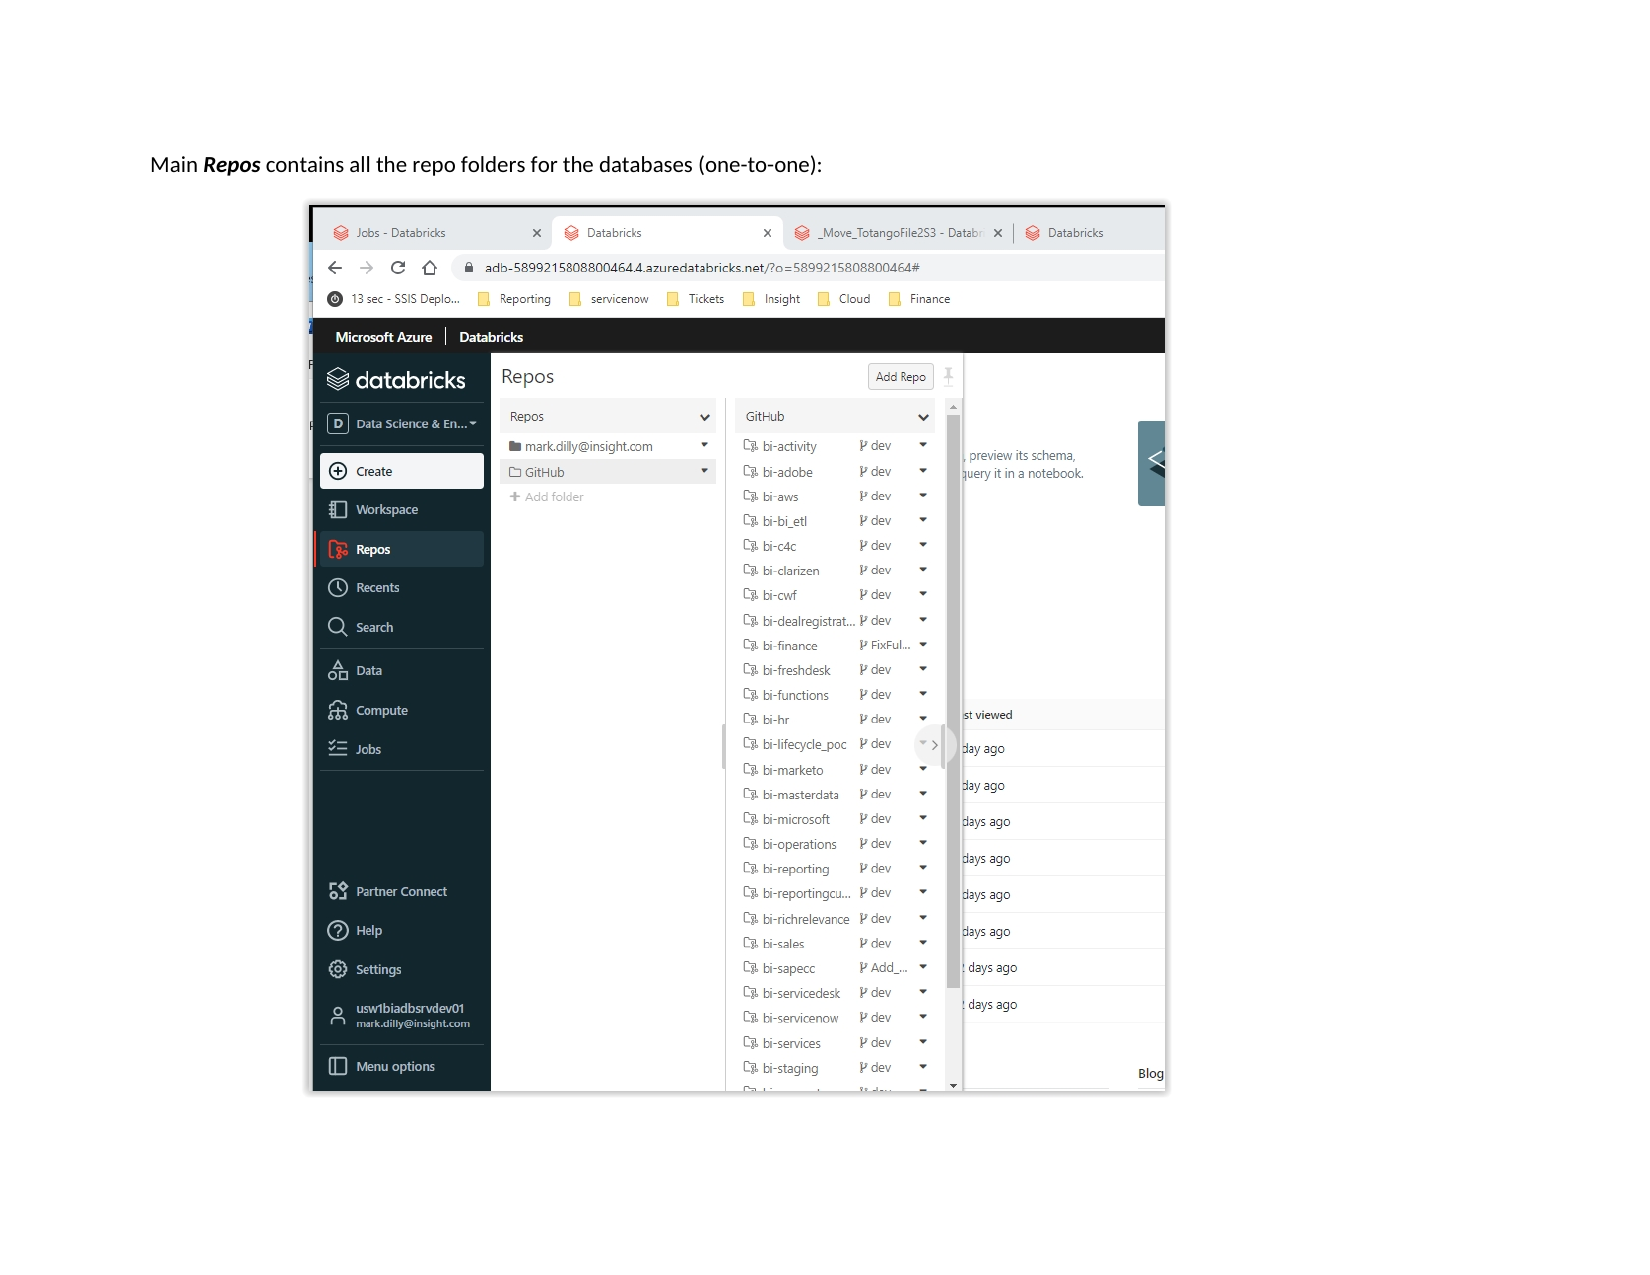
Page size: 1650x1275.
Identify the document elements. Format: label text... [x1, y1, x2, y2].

picture [300, 196, 1172, 1098]
text Main Repos contains all the repo folders for the databases (one-to-one): [150, 150, 1500, 178]
